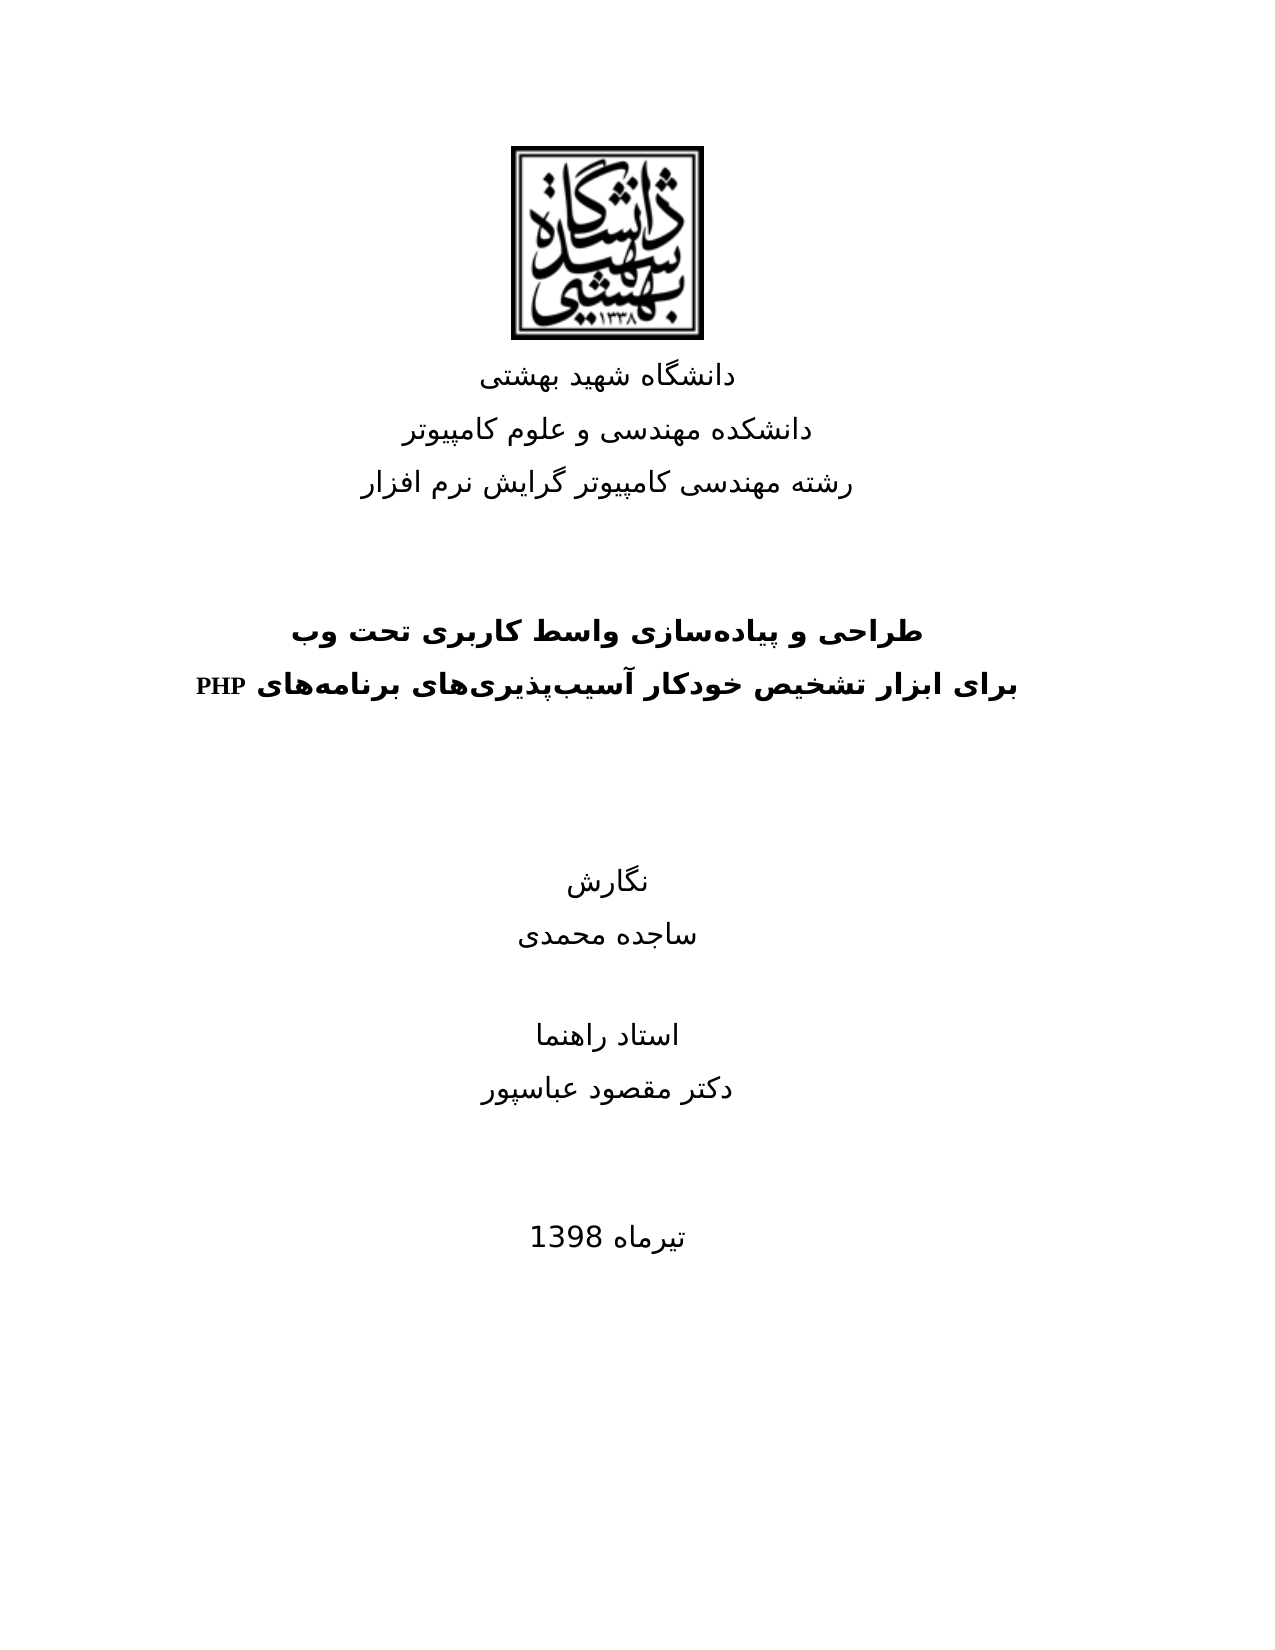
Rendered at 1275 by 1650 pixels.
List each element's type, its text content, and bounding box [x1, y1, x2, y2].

text دکتر مقصود عباسپور [147, 1072, 1068, 1106]
text برای ابزار تشخیص خودکار آسیب‌پذیری‌های برنامه‌های PHP [147, 667, 1068, 701]
text تیرماه 1398 [147, 1220, 1068, 1254]
picture [511, 146, 704, 340]
text رشته مهندسی کامپیوتر گرایش نرم افزار [147, 465, 1068, 499]
text دانشکده مهندسی و علوم کامپیوتر [147, 412, 1068, 446]
text ساجده محمدی [147, 917, 1068, 951]
text دانشگاه شهید بهشتی [147, 359, 1068, 393]
text نگارش [147, 864, 1068, 898]
text استاد راهنما [147, 1018, 1068, 1052]
text طراحی و پیاده‌سازی واسط کاربری تحت وب [147, 614, 1068, 648]
